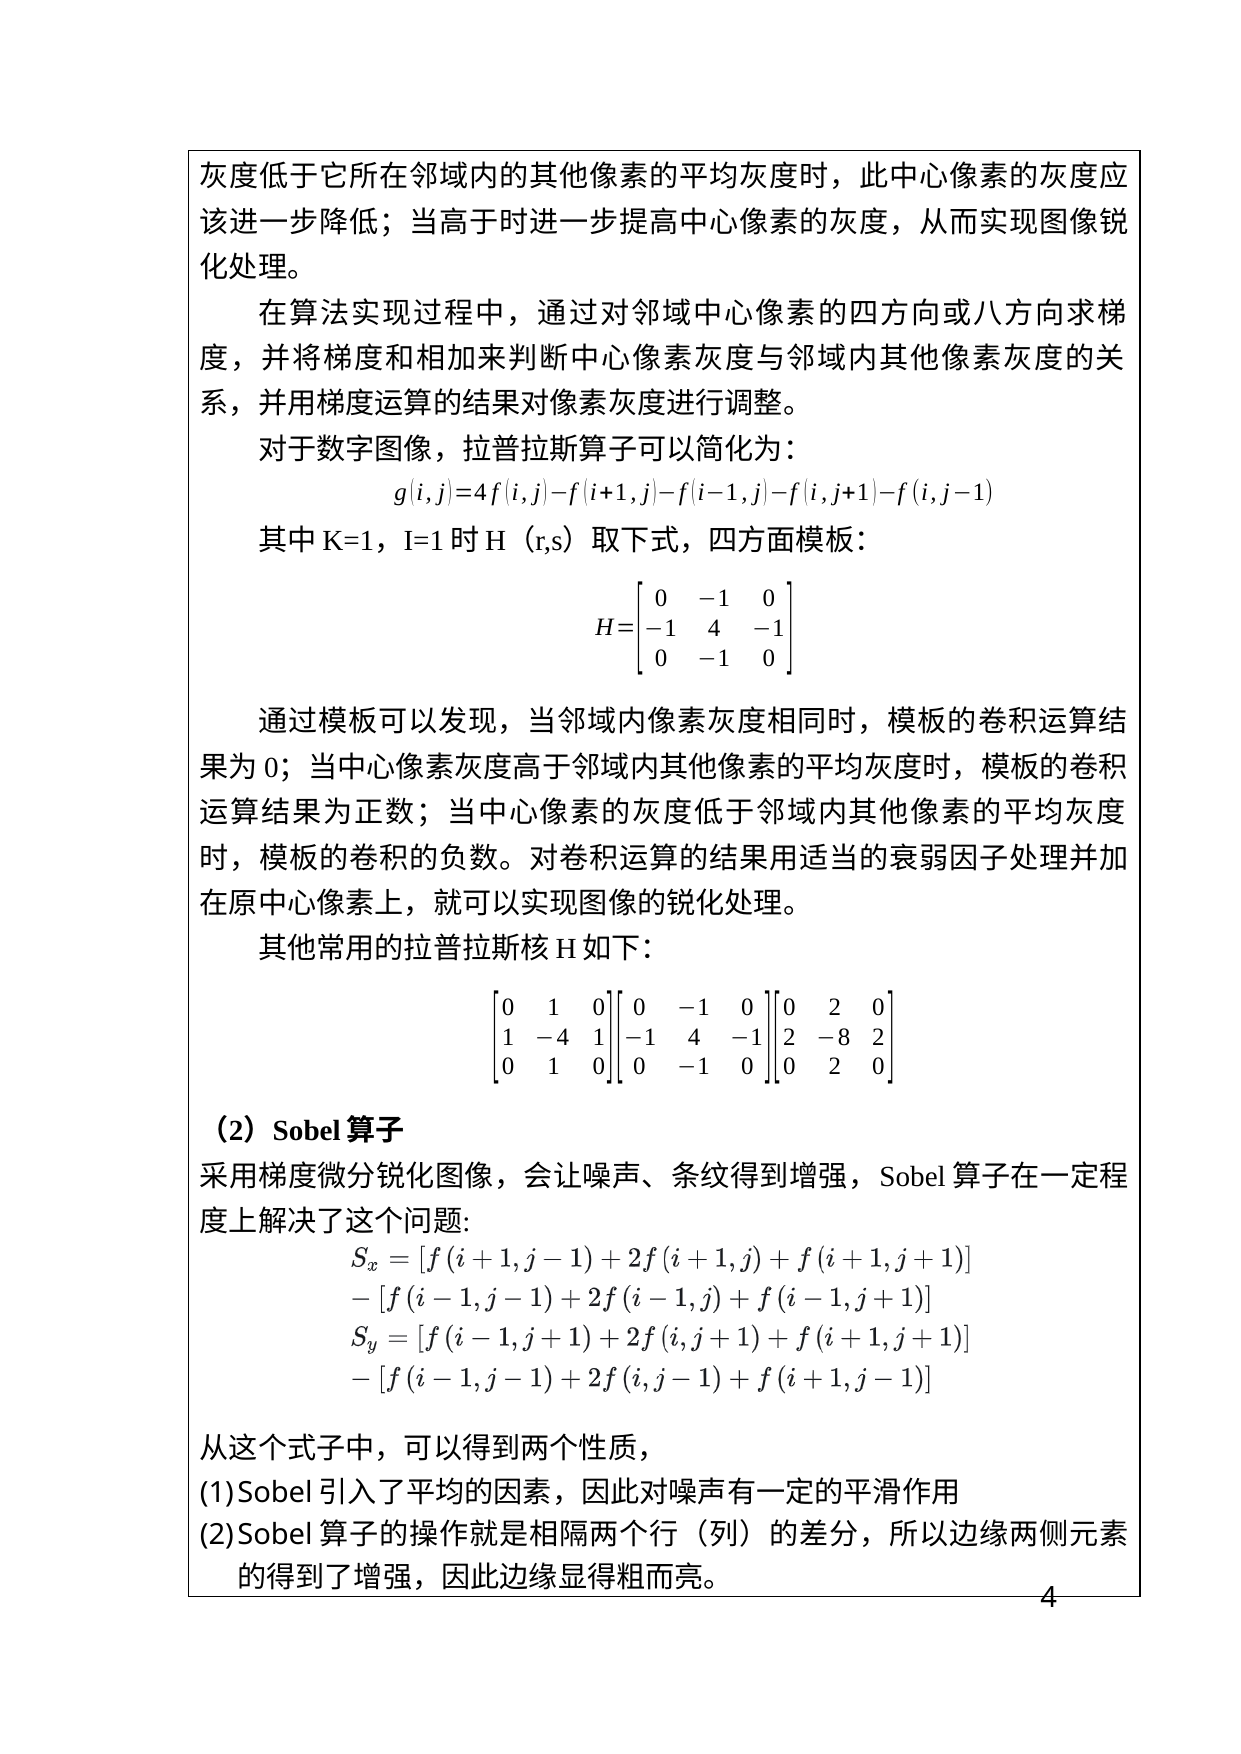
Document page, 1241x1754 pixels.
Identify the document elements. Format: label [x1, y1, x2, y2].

picture [350, 1241, 978, 1400]
table_cell [189, 151, 1139, 1596]
